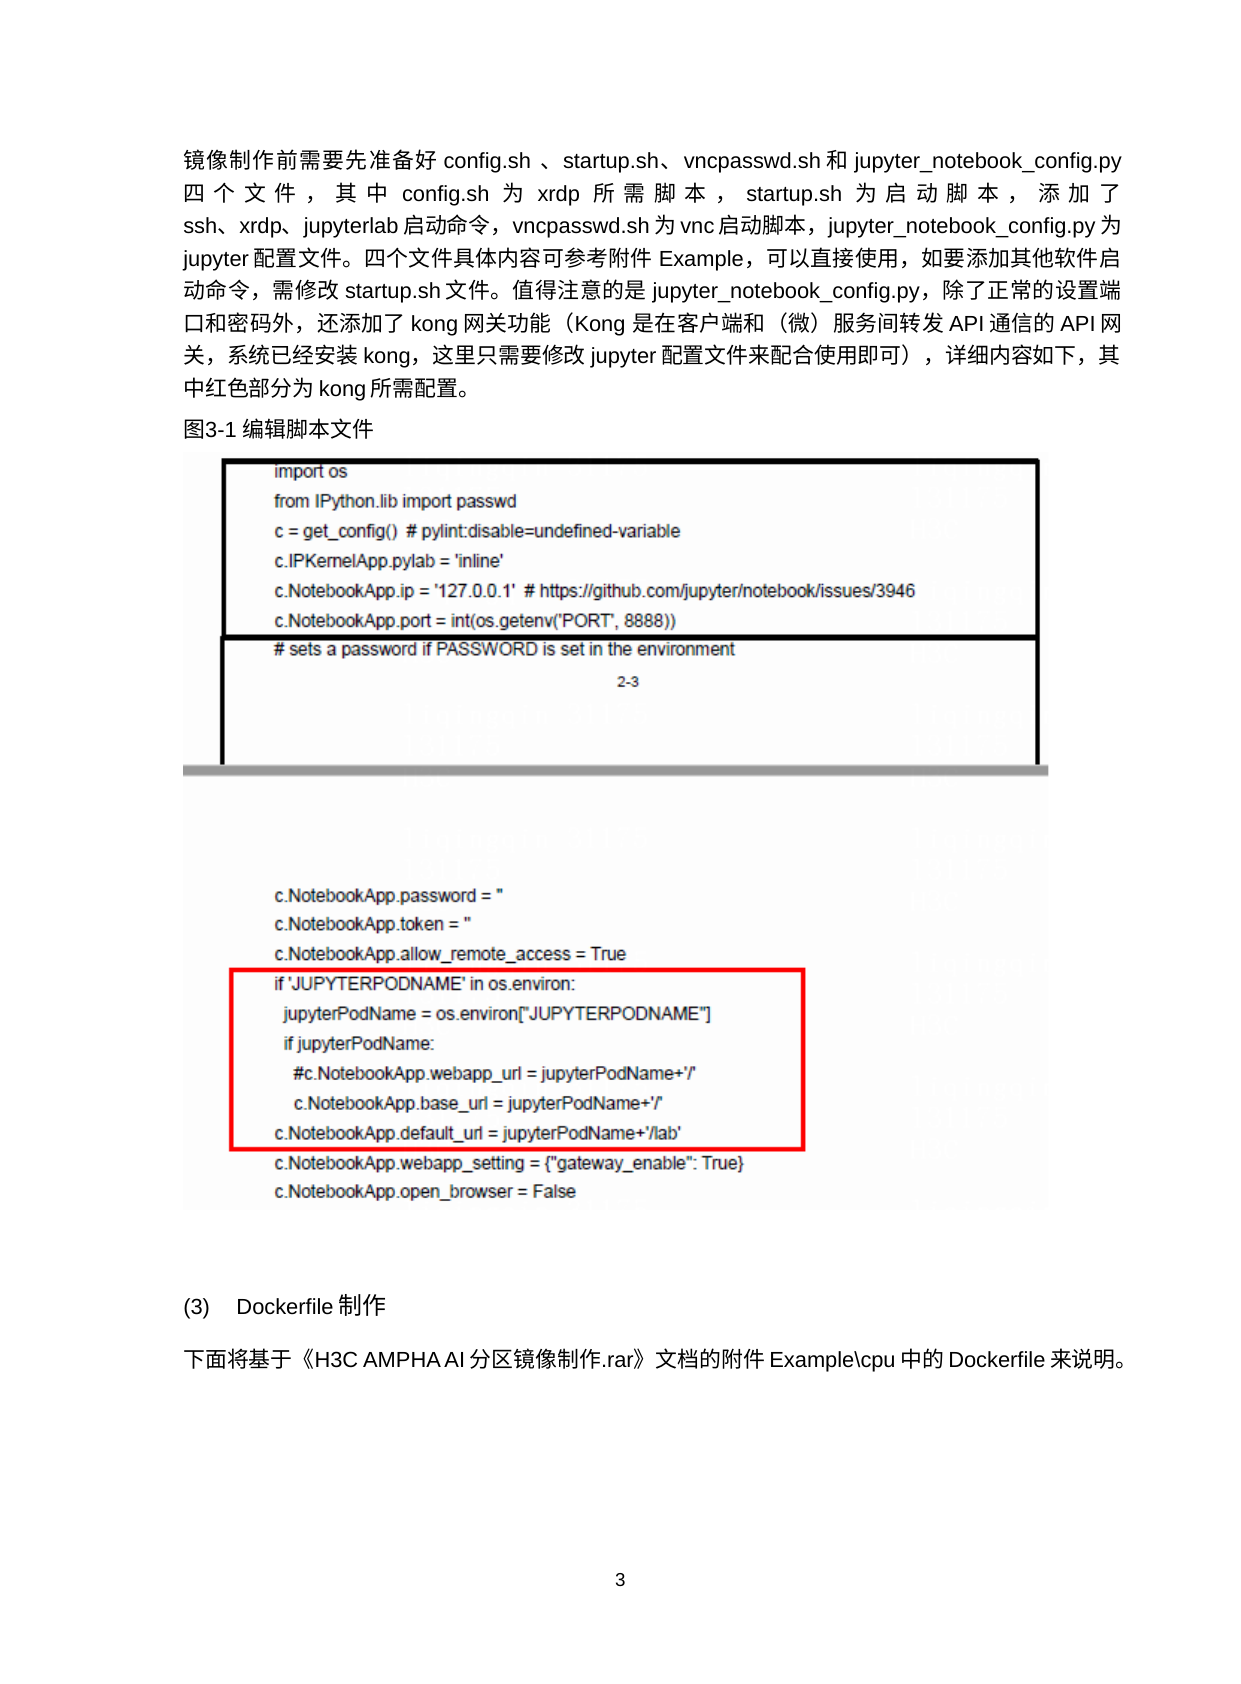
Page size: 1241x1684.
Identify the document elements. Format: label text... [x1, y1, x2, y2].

picture [183, 452, 1049, 1210]
text 下面将基于《H3C AMPHA AI分区镜像制作.rar》文档的附件Example\cpu中的Dockerfile来说明。 [183, 1342, 1122, 1374]
text 编辑脚本文件 [183, 411, 1122, 444]
text 镜像制作前需要先准备好config.sh 、startup.sh、vncpasswd.sh和jupyter_notebook_config.py四个文件，其中config.sh为xrdp所需脚本，startup.sh为启动脚本，添加了ssh、xrdp、jupyterlab启动命令，vncpasswd.sh为vnc启动脚本，jupyter_notebook_config.py为jupyter配置文件。四个文件具体内容可参考附件Example，可以直接使用，如要添加其他软件启动命令，需修改startup.sh文件。值得注意的是jupyter_notebook_config.py，除了正常的设置端口和密码外，还添加了kong网关功能（Kong 是在客户端和（微）服务间转发API通信的API网关，系统已经安装kong，这里只需要修改jupyter配置文件来配合使用即可），详细内容如下，其中红色部分为kong所需配置。 [183, 143, 1122, 403]
text Dockerfile制作 [183, 1273, 1122, 1338]
